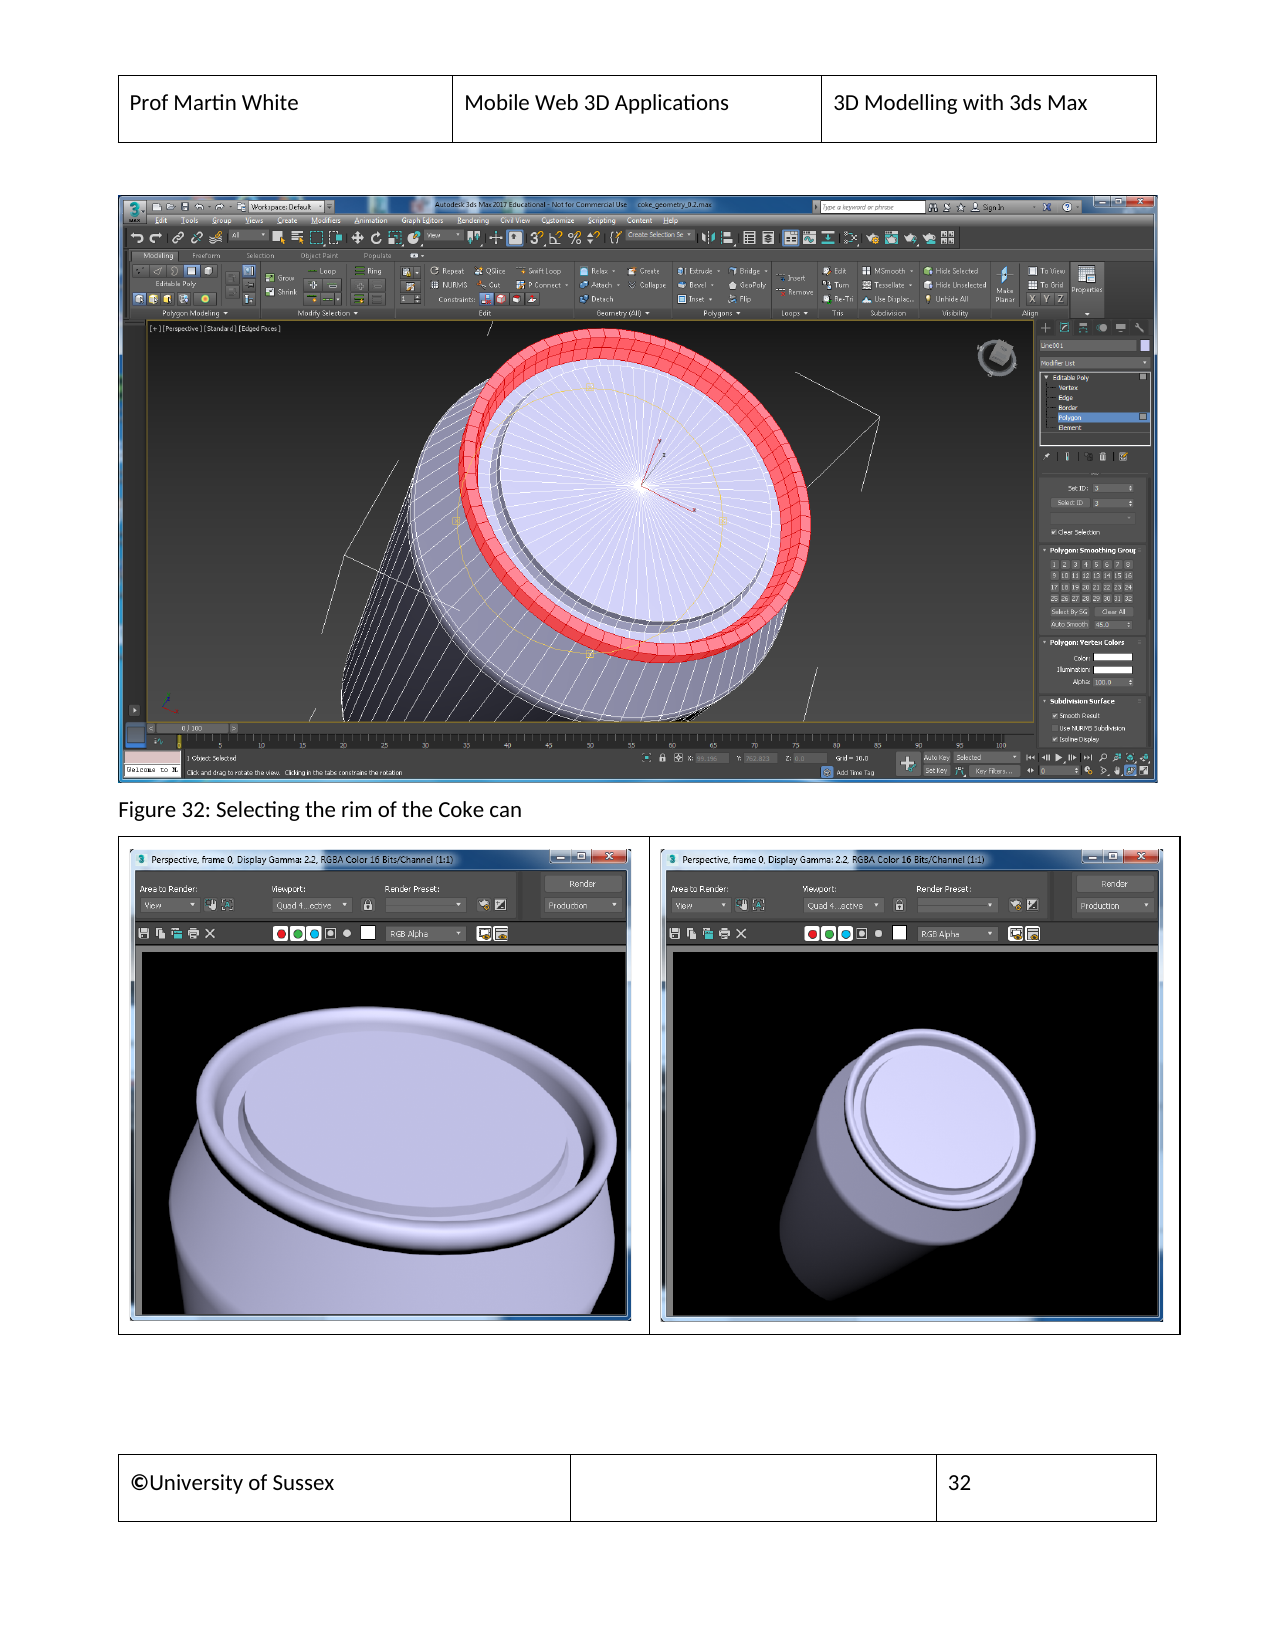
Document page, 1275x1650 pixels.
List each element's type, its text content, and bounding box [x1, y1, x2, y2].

table_header [650, 837, 1179, 1334]
table_header [119, 837, 649, 1334]
picture [129, 849, 632, 1321]
picture [660, 849, 1164, 1322]
text Figure 32: Selecting the rim of the Coke can [118, 795, 1157, 823]
picture [118, 195, 1158, 783]
